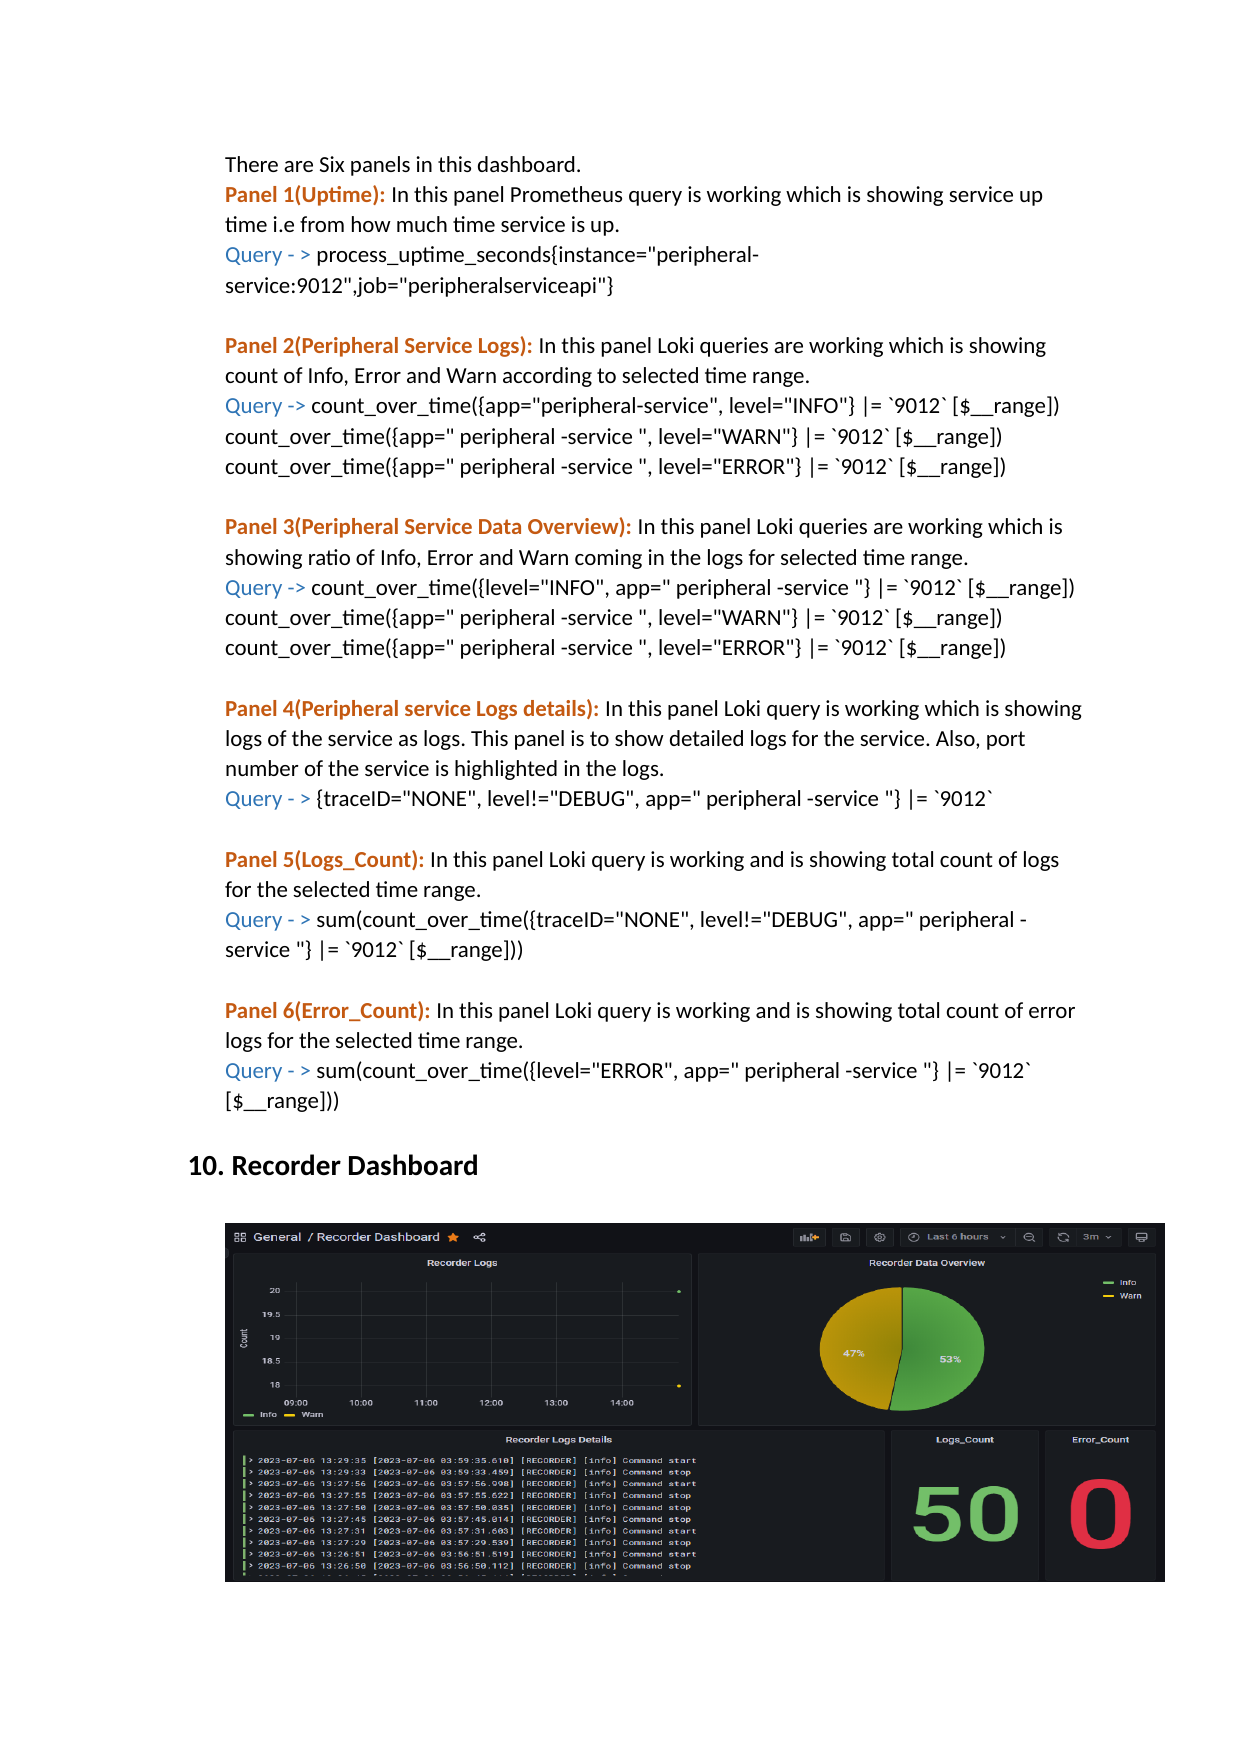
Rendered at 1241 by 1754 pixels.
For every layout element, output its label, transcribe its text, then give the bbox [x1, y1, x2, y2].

list Panel 5(Logs_Count): In this panel Loki query is working and is showing total count of logs for the selected time range. [225, 845, 1090, 903]
list There are Six panels in this dashboard. [225, 150, 1090, 178]
list Panel 6(Error_Count): In this panel Loki query is working and is showing total count of error logs for the selected time range. [225, 996, 1090, 1054]
list count_over_time({app=" peripheral -service ", level="WARN"} |= `9012` [$__range]) [225, 603, 1090, 631]
list count_over_time({app=" peripheral -service ", level="ERROR"} |= `9012` [$__range]) [225, 452, 1090, 480]
list Recorder Dashboard [187, 1147, 1090, 1182]
list Query -> count_over_time({level="INFO", app=" peripheral -service "} |= `9012` [$__range]) [225, 573, 1090, 601]
list Panel 3(Peripheral Service Data Overview): In this panel Loki queries are working which is showing ratio of Info, Error and Warn coming in the logs for selected time range. [225, 512, 1090, 571]
list Panel 2(Peripheral Service Logs): In this panel Loki queries are working which is showing count of Info, Error and Warn according to selected time range. [225, 331, 1090, 389]
list Query - > {traceID="NONE", level!="DEBUG", app=" peripheral -service "} |= `9012` [225, 784, 1090, 812]
picture [225, 1223, 1165, 1582]
list Panel 1(Uptime): In this panel Prometheus query is working which is showing service up time i.e from how much time service is up. [225, 180, 1090, 238]
list count_over_time({app=" peripheral -service ", level="ERROR"} |= `9012` [$__range]) [225, 633, 1090, 661]
list Query - > sum(count_over_time({traceID="NONE", level!="DEBUG", app=" peripheral -service "} |= `9012` [$__range])) [225, 905, 1090, 963]
list Query - > process_uptime_seconds{instance="peripheral-service:9012",job="peripheralserviceapi"} [225, 241, 1090, 299]
list Panel 4(Peripheral service Logs details): In this panel Loki query is working which is showing logs of the service as logs. This panel is to show detailed logs for the service. Also, port number of the service is highlighted in the logs. [225, 694, 1090, 782]
list Query - > sum(count_over_time({level="ERROR", app=" peripheral -service "} |= `9012` [$__range])) [225, 1056, 1090, 1114]
list Query -> count_over_time({app="peripheral-service", level="INFO"} |= `9012` [$__range]) [225, 392, 1090, 420]
list count_over_time({app=" peripheral -service ", level="WARN"} |= `9012` [$__range]) [225, 422, 1090, 450]
